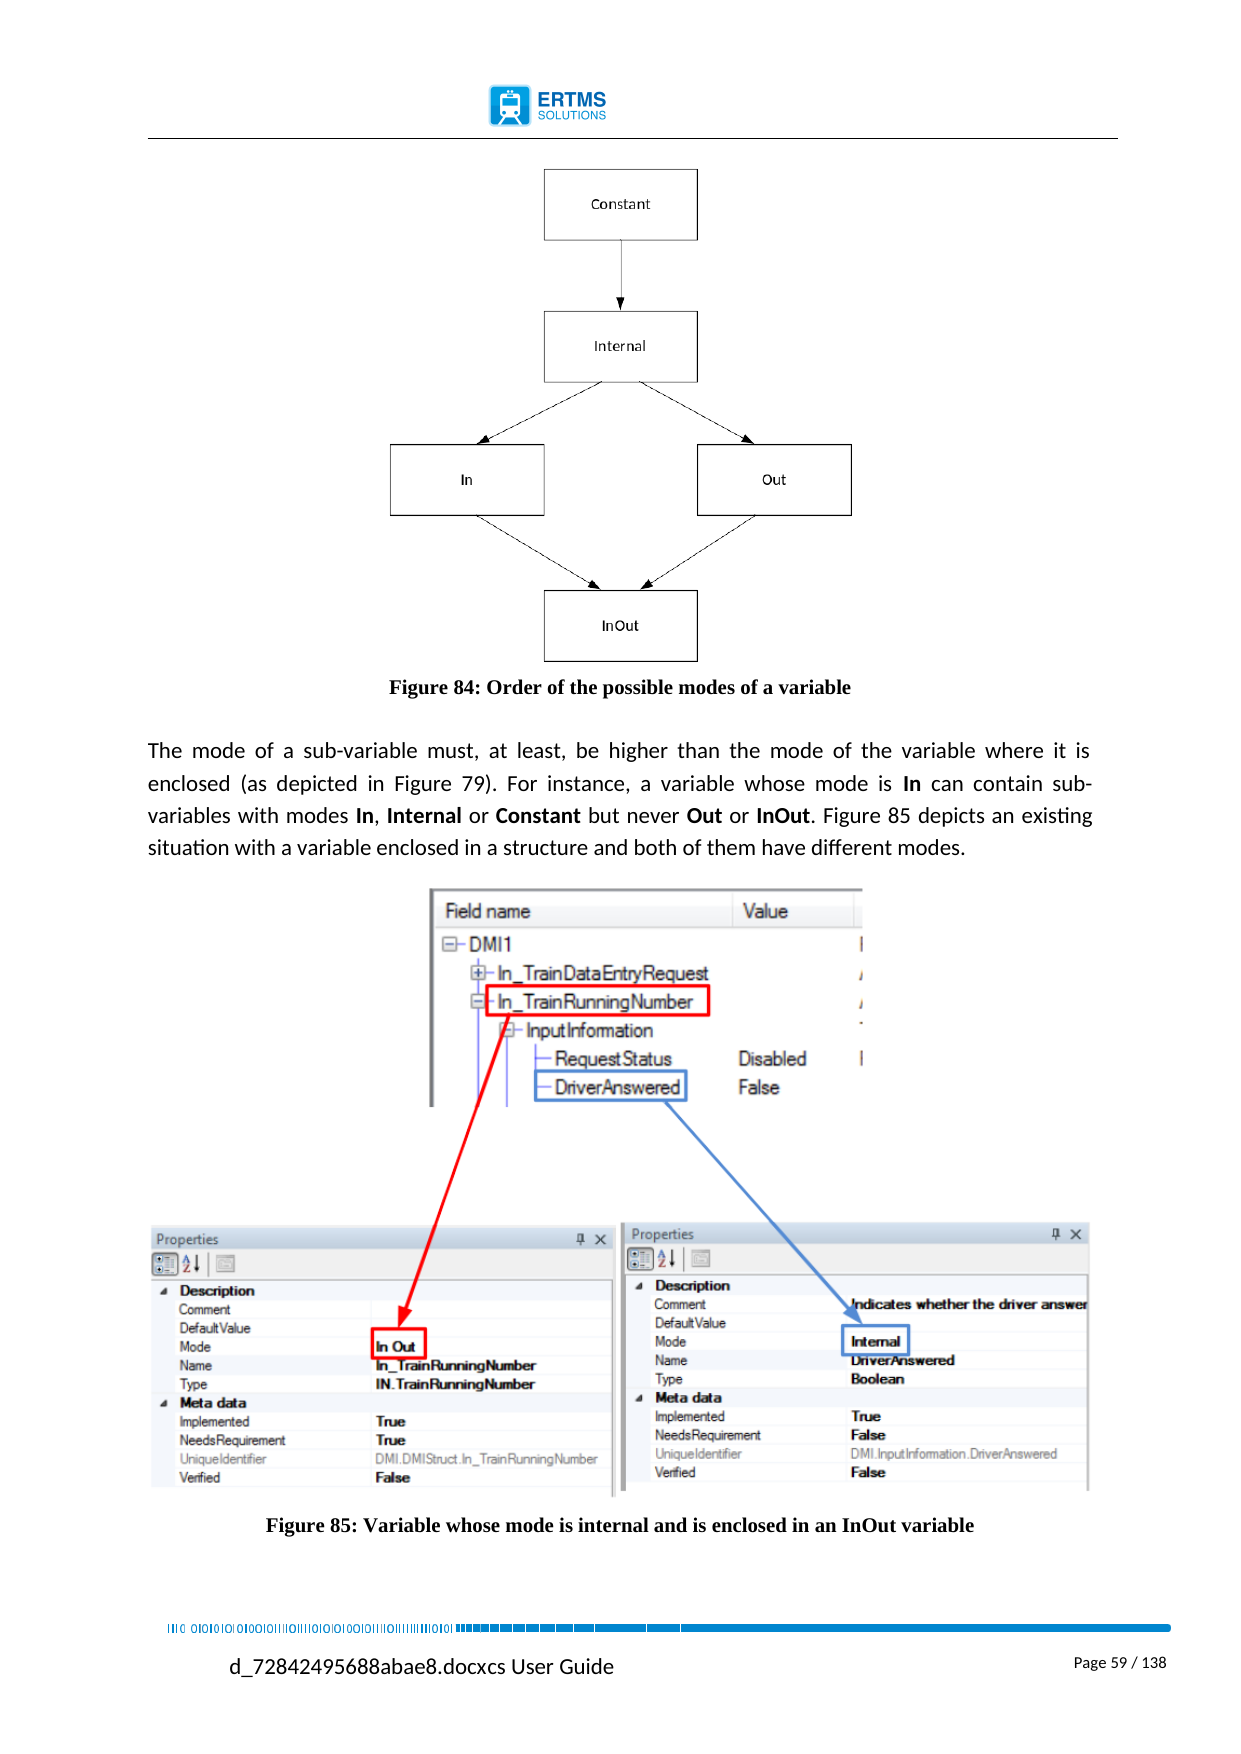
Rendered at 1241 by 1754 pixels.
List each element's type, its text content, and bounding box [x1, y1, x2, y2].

picture [477, 73, 617, 138]
picture [167, 1624, 1171, 1633]
text Figure 85: Variable whose mode is internal and is enclosed in an InOut variable [148, 1513, 1093, 1537]
text The mode of a sub-variable must, at least, be higher than the mode of the variable where it is enclosed (as depicted in Figure 79). For instance, a variable whose mode is In can contain sub-variables with modes In, Internal or Constant but never Out or InOut. Figure 85 depicts an existing situation with a variable enclosed in a structure and both of them have different modes. [148, 736, 1093, 861]
text Figure 84: Order of the possible modes of a variable [148, 675, 1093, 699]
